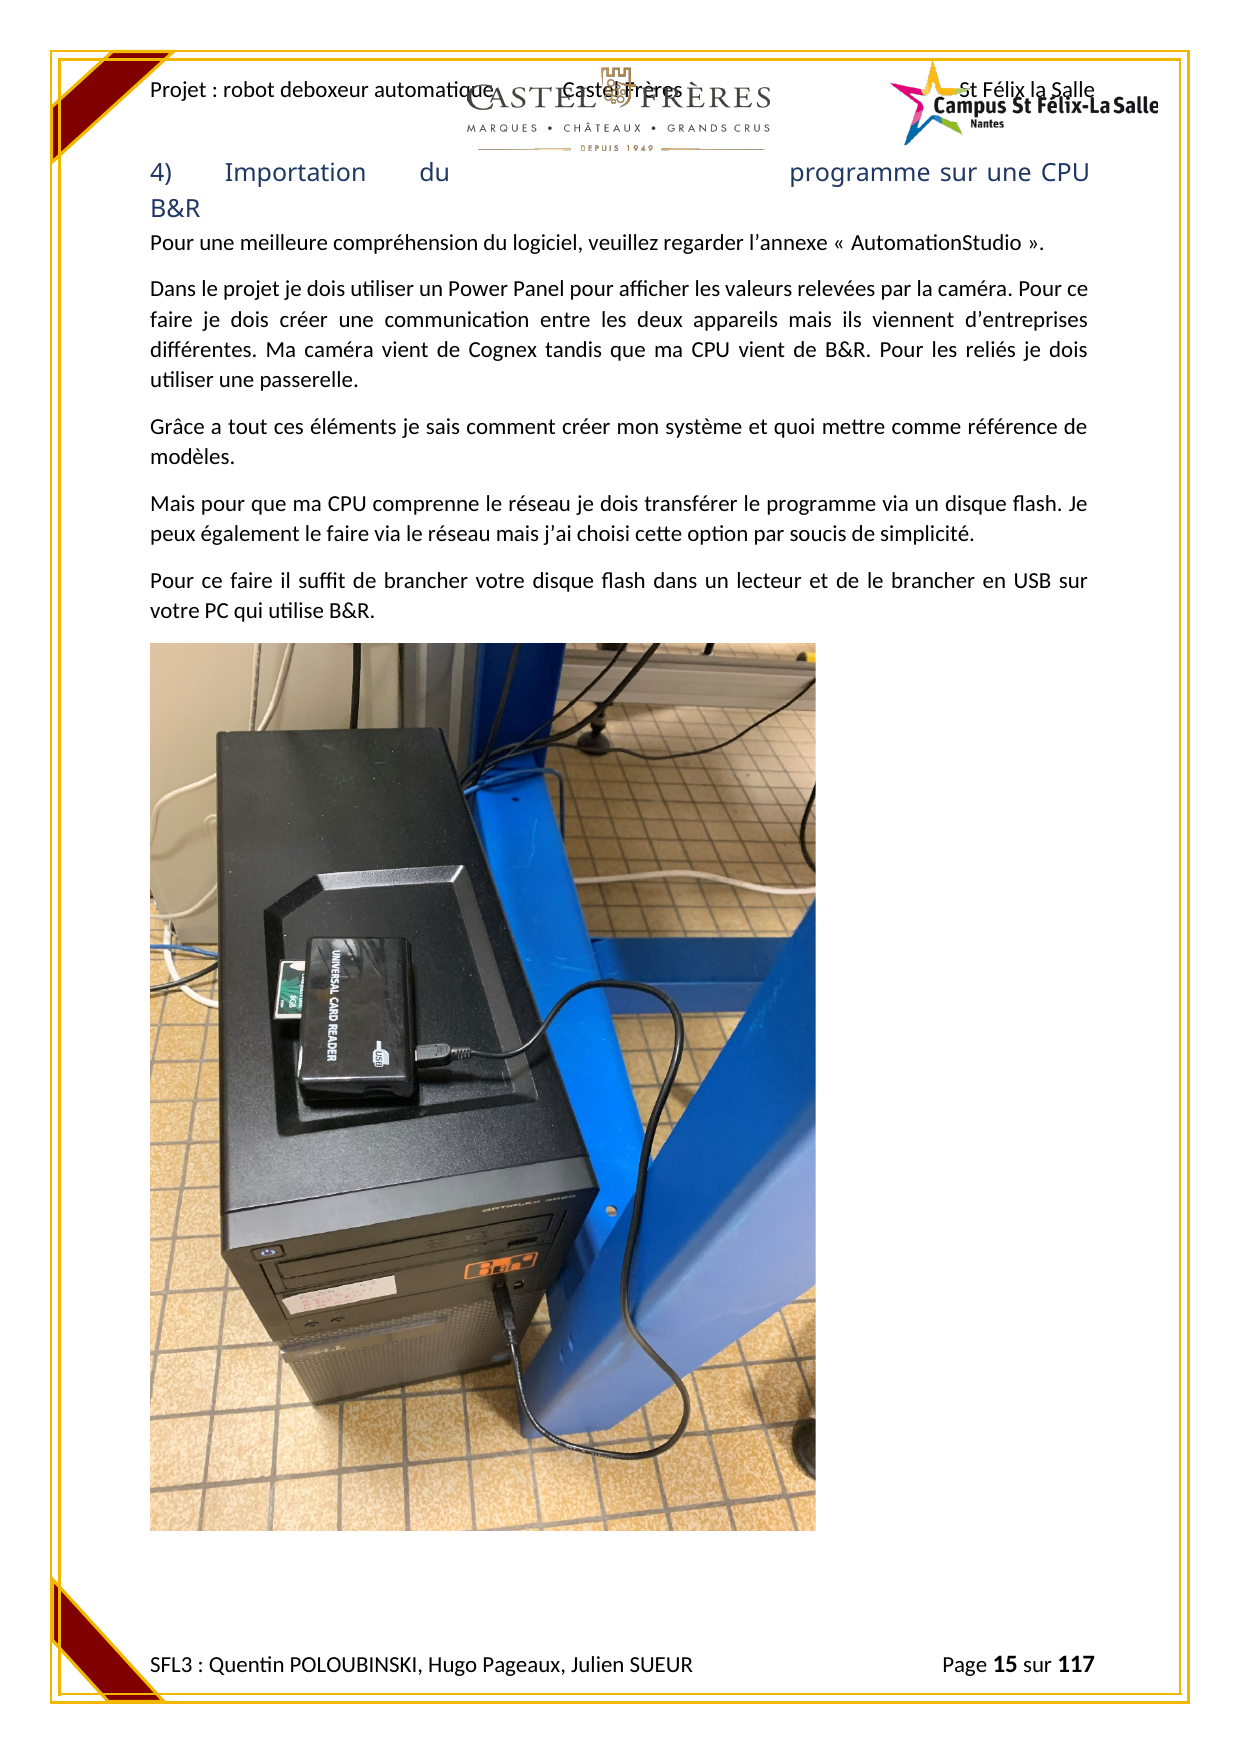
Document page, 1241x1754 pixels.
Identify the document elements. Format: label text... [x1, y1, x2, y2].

picture [460, 59, 773, 157]
text Mais pour que ma CPU comprenne le réseau je dois transférer le programme via un disque flash. Je peux également le faire via le réseau mais j’ai choisi cette option par soucis de simplicité. [150, 489, 1090, 547]
text Dans le projet je dois utiliser un Power Panel pour afficher les valeurs relevées par la caméra. Pour ce faire je dois créer une communication entre les deux appareils mais ils viennent d’entreprises différentes. Ma caméra vient de Cognex tandis que ma CPU vient de B&R. Pour les reliés je dois utiliser une passerelle. [150, 274, 1090, 393]
picture [889, 60, 1158, 145]
picture [150, 643, 816, 1531]
text Pour ce faire il suffit de brancher votre disque flash dans un lecteur et de le brancher en USB sur votre PC qui utilise B&R. [150, 566, 1090, 624]
subtitle 4) Importation du programme sur une CPU B&R [150, 154, 1090, 225]
text Pour une meilleure compréhension du logiciel, veuillez regarder l’annexe « AutomationStudio ». [150, 228, 1090, 256]
text Grâce a tout ces éléments je sais comment créer mon système et quoi mettre comme référence de modèles. [150, 412, 1090, 470]
